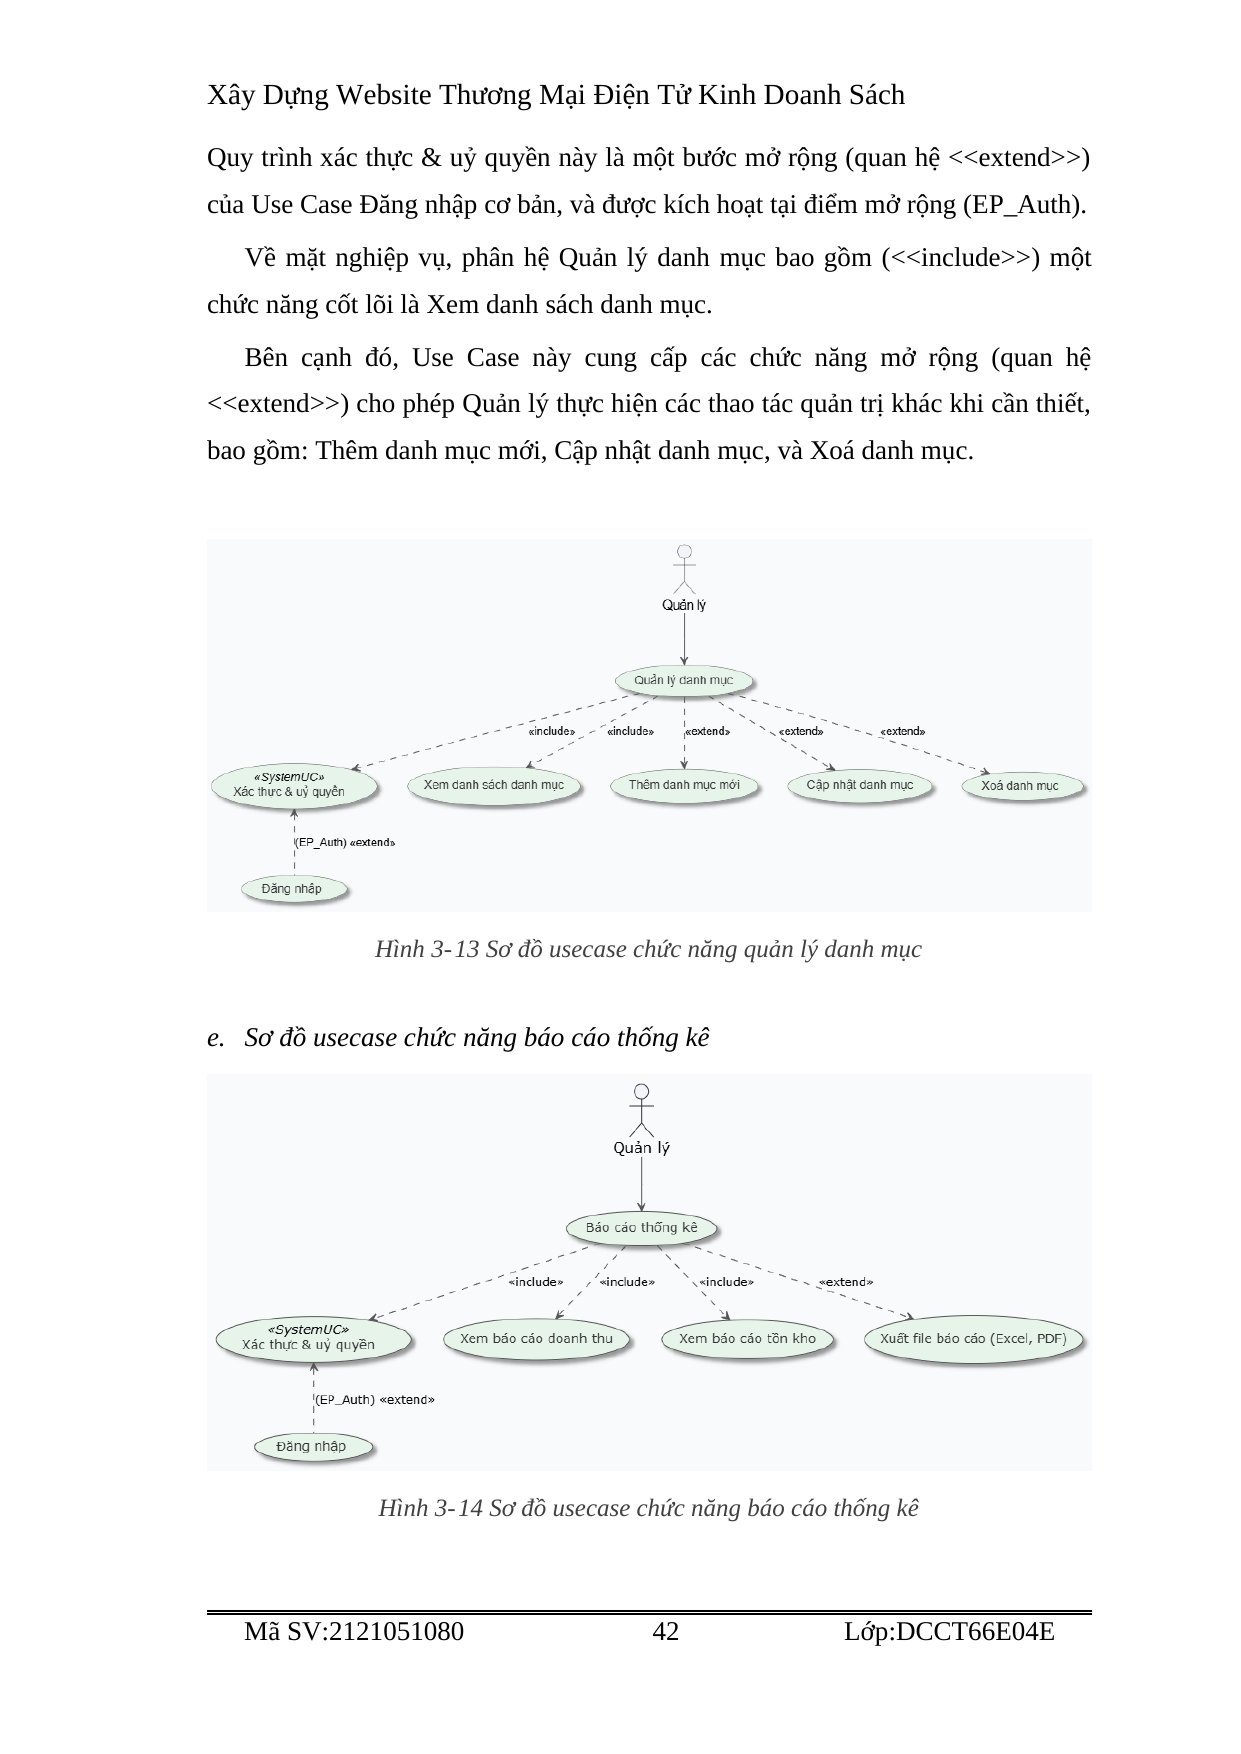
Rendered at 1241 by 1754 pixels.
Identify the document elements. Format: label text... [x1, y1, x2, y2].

list Sơ đồ usecase chức năng báo cáo thống kê [207, 1021, 1092, 1052]
picture [206, 539, 1093, 912]
text Bên cạnh đó, Use Case này cung cấp các chức năng mở rộng (quan hệ <<extend>>) cho phép Quản lý thực hiện các thao tác quản trị khác khi cần thiết, bao gồm: Thêm danh mục mới, Cập nhật danh mục, và Xoá danh mục. [207, 341, 1092, 465]
text Về mặt nghiệp vụ, phân hệ Quản lý danh mục bao gồm (<<include>>) một chức năng cốt lõi là Xem danh sách danh mục. [207, 241, 1092, 319]
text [207, 141, 1092, 219]
picture [206, 1074, 1093, 1471]
